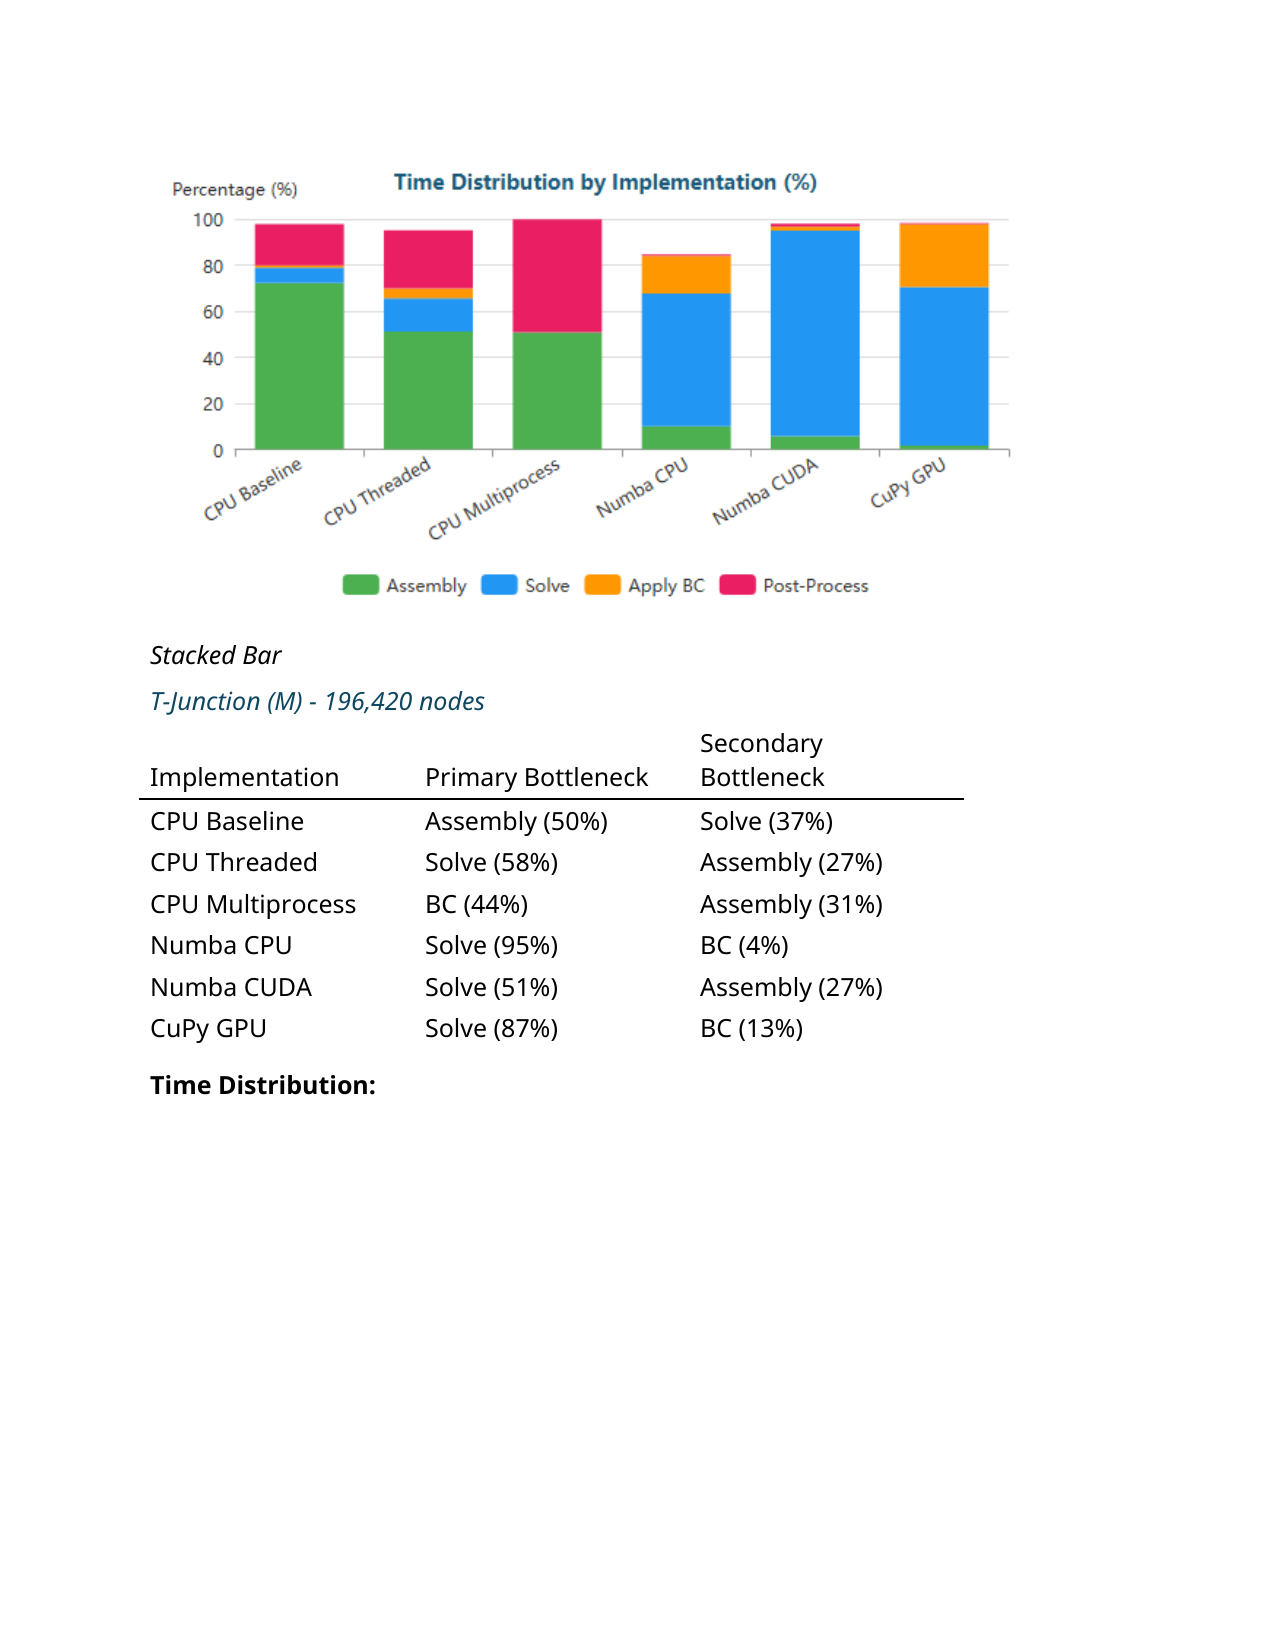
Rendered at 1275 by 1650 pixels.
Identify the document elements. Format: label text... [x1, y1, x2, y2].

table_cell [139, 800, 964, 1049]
text Time Distribution: [150, 1068, 1125, 1102]
picture [168, 150, 1044, 617]
text Stacked Bar [150, 637, 1125, 672]
subtitle T-Junction (M) - 196,420 nodes [150, 684, 1125, 718]
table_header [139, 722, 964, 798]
